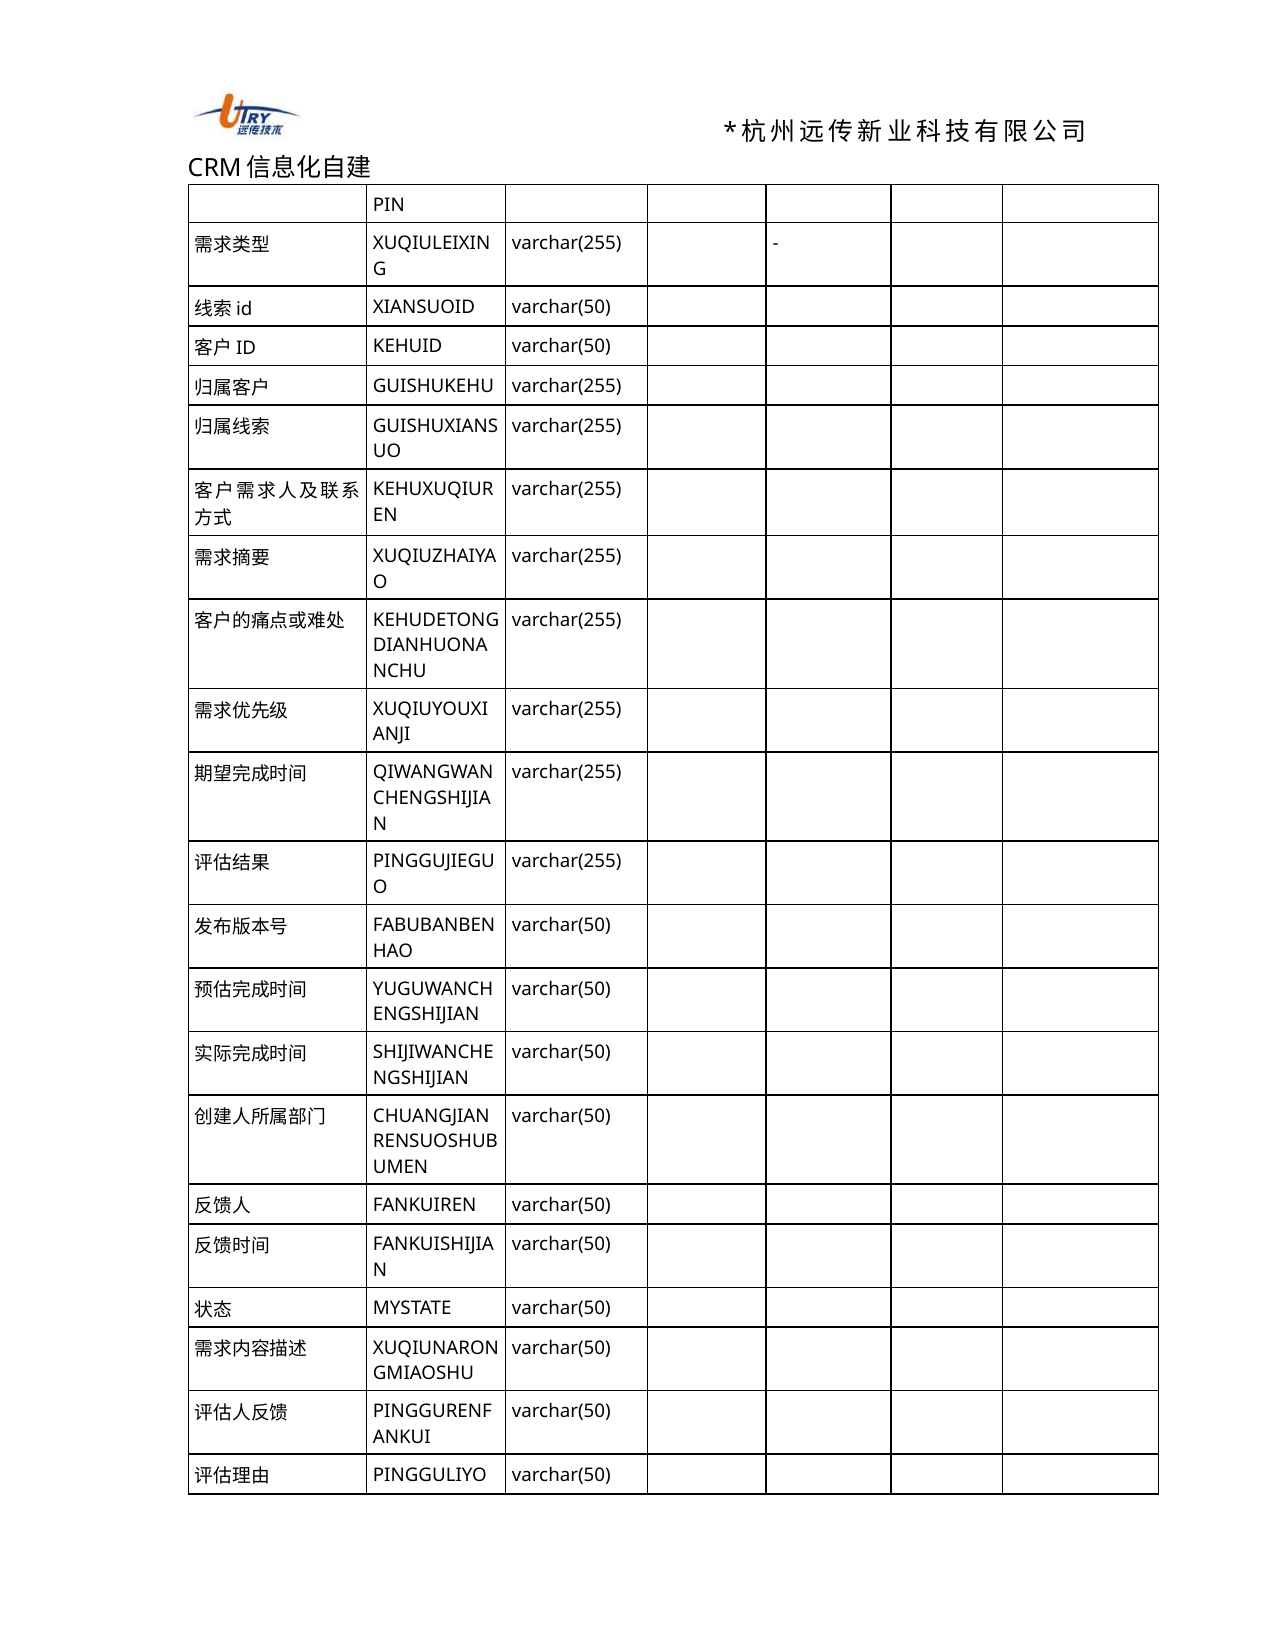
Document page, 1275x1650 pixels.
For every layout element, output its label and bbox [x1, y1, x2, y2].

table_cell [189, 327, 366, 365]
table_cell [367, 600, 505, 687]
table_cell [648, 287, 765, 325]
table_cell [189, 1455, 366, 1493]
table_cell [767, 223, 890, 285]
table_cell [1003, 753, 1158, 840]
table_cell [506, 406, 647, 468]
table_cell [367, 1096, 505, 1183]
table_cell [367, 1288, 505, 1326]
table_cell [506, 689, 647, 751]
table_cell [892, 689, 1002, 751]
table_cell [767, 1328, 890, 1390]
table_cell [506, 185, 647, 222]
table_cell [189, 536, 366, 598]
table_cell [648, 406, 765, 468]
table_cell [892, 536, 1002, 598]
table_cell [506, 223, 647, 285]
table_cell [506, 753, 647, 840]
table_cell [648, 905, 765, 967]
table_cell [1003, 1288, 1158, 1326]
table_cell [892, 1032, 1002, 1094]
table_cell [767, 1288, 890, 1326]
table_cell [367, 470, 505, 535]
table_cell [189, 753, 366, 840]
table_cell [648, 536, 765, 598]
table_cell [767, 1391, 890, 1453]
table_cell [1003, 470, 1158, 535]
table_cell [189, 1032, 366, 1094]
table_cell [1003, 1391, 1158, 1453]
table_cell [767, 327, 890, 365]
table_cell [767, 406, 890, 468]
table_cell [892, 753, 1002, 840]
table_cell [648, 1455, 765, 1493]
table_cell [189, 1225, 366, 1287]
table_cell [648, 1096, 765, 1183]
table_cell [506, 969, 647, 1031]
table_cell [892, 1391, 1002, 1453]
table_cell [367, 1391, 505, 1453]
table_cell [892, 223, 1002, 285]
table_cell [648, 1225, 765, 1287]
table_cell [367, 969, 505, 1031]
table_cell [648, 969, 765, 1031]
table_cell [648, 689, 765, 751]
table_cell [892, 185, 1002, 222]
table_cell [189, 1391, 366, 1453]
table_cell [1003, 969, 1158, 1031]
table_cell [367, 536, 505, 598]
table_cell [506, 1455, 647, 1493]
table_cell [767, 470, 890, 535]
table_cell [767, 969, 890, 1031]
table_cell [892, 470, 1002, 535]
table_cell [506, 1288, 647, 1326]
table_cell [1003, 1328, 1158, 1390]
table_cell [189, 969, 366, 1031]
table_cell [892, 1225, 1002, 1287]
picture [187, 88, 307, 141]
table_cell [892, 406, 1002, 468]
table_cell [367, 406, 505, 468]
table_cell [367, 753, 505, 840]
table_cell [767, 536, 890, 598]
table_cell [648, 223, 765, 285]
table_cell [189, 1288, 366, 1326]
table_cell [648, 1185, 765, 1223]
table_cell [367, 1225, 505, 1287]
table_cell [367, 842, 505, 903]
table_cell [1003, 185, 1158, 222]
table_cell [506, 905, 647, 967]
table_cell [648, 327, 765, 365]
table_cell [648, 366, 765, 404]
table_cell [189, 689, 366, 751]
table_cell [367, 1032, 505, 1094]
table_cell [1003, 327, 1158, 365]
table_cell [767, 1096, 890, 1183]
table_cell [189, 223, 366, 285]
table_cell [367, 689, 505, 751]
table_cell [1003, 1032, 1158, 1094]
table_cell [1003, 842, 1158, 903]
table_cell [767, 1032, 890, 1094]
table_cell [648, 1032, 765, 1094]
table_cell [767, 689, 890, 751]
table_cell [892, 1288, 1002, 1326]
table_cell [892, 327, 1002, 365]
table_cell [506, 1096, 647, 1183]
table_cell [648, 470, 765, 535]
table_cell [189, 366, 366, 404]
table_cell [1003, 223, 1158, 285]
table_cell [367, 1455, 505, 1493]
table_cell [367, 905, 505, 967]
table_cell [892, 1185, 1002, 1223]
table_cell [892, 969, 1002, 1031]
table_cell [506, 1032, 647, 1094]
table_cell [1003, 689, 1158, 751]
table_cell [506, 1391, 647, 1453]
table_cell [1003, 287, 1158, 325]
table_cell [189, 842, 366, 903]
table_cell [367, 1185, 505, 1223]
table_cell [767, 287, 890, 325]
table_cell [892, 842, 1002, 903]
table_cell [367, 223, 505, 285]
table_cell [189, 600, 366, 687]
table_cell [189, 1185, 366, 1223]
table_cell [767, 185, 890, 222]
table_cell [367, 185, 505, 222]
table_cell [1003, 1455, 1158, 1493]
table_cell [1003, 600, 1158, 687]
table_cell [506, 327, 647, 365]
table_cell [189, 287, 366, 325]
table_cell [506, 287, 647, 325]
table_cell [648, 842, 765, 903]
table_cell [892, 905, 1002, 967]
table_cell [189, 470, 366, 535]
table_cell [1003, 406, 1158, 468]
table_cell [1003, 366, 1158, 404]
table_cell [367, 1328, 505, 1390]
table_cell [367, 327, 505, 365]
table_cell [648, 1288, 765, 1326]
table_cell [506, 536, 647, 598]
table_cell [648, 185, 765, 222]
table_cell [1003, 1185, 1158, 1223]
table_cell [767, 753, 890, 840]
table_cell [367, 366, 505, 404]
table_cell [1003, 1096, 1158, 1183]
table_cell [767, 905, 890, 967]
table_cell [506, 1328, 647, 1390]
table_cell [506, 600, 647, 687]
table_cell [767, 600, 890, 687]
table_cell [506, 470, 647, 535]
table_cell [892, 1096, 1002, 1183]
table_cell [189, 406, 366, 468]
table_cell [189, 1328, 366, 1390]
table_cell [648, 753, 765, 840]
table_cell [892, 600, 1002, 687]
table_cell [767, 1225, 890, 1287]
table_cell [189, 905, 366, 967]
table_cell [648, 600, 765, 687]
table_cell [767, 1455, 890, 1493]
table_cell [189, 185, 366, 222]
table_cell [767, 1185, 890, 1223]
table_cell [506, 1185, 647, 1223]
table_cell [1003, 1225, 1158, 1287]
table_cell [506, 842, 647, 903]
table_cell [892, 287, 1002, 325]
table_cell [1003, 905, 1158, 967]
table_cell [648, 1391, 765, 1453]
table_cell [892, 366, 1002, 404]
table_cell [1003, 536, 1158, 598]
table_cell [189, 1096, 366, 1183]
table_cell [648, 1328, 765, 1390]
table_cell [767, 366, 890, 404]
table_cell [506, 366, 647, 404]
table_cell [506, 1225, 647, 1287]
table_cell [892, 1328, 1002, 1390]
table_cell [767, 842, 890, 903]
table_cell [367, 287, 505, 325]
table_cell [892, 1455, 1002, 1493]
